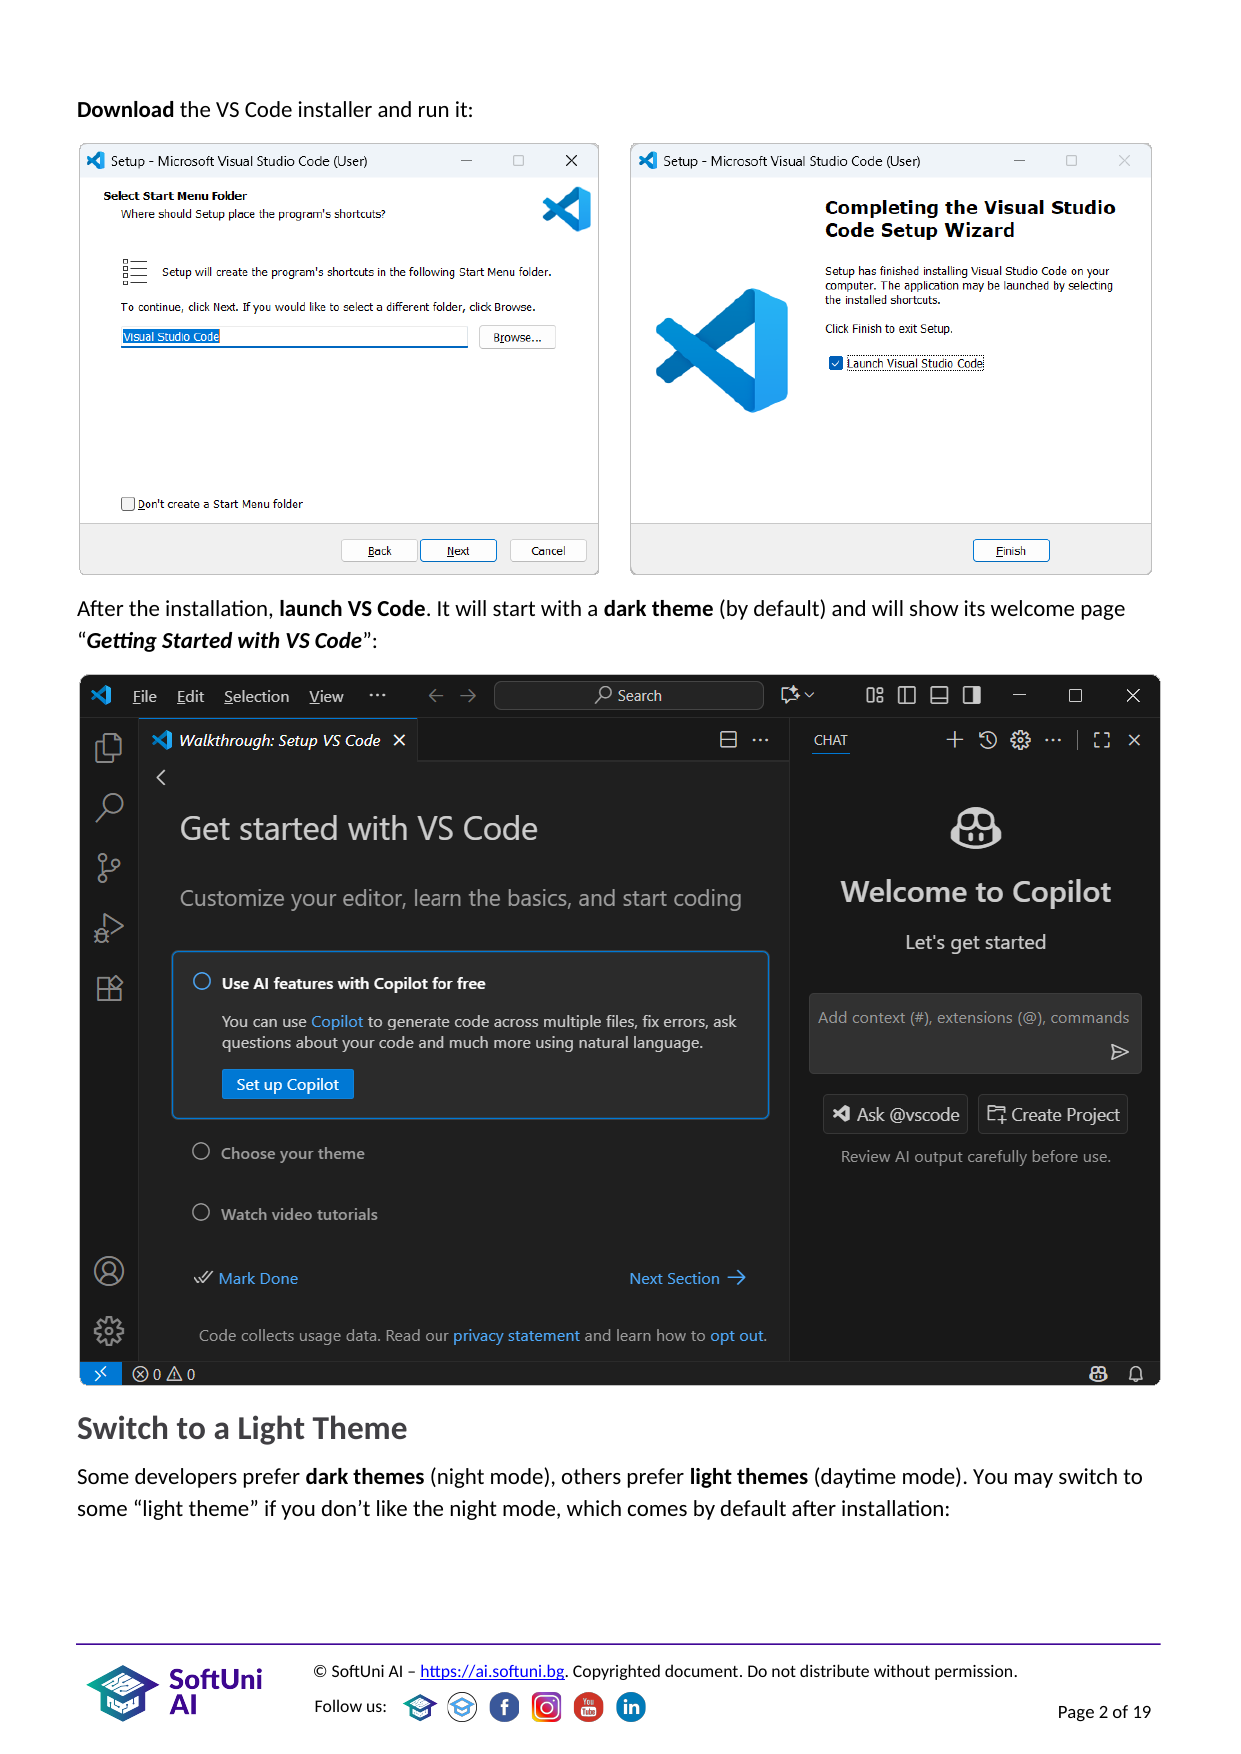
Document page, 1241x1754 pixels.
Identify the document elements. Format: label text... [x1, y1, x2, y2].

picture [616, 1692, 625, 1701]
picture [573, 1692, 604, 1722]
picture [83, 1663, 265, 1723]
picture [637, 1692, 646, 1701]
picture [637, 1713, 646, 1722]
picture [630, 144, 1152, 574]
text After the installation, launch VS Code. It will start with a dark theme (by default) and will show its welcome page “Getting Started with VS Code”: [77, 594, 1163, 655]
text Download the VS Code installer and run it: [77, 95, 1163, 123]
picture [531, 1692, 562, 1722]
picture [489, 1692, 519, 1722]
picture [447, 1692, 477, 1722]
picture [616, 1713, 625, 1722]
picture [80, 674, 1161, 1385]
picture [401, 1693, 439, 1722]
subtitle Switch to a Light Theme [77, 1407, 1163, 1448]
picture [630, 1704, 639, 1714]
text Some developers prefer dark themes (night mode), others prefer light themes (daytime mode). You may switch to some “light theme” if you don’t like the night mode, which comes by default after installation: [77, 1462, 1163, 1522]
picture [80, 143, 598, 574]
